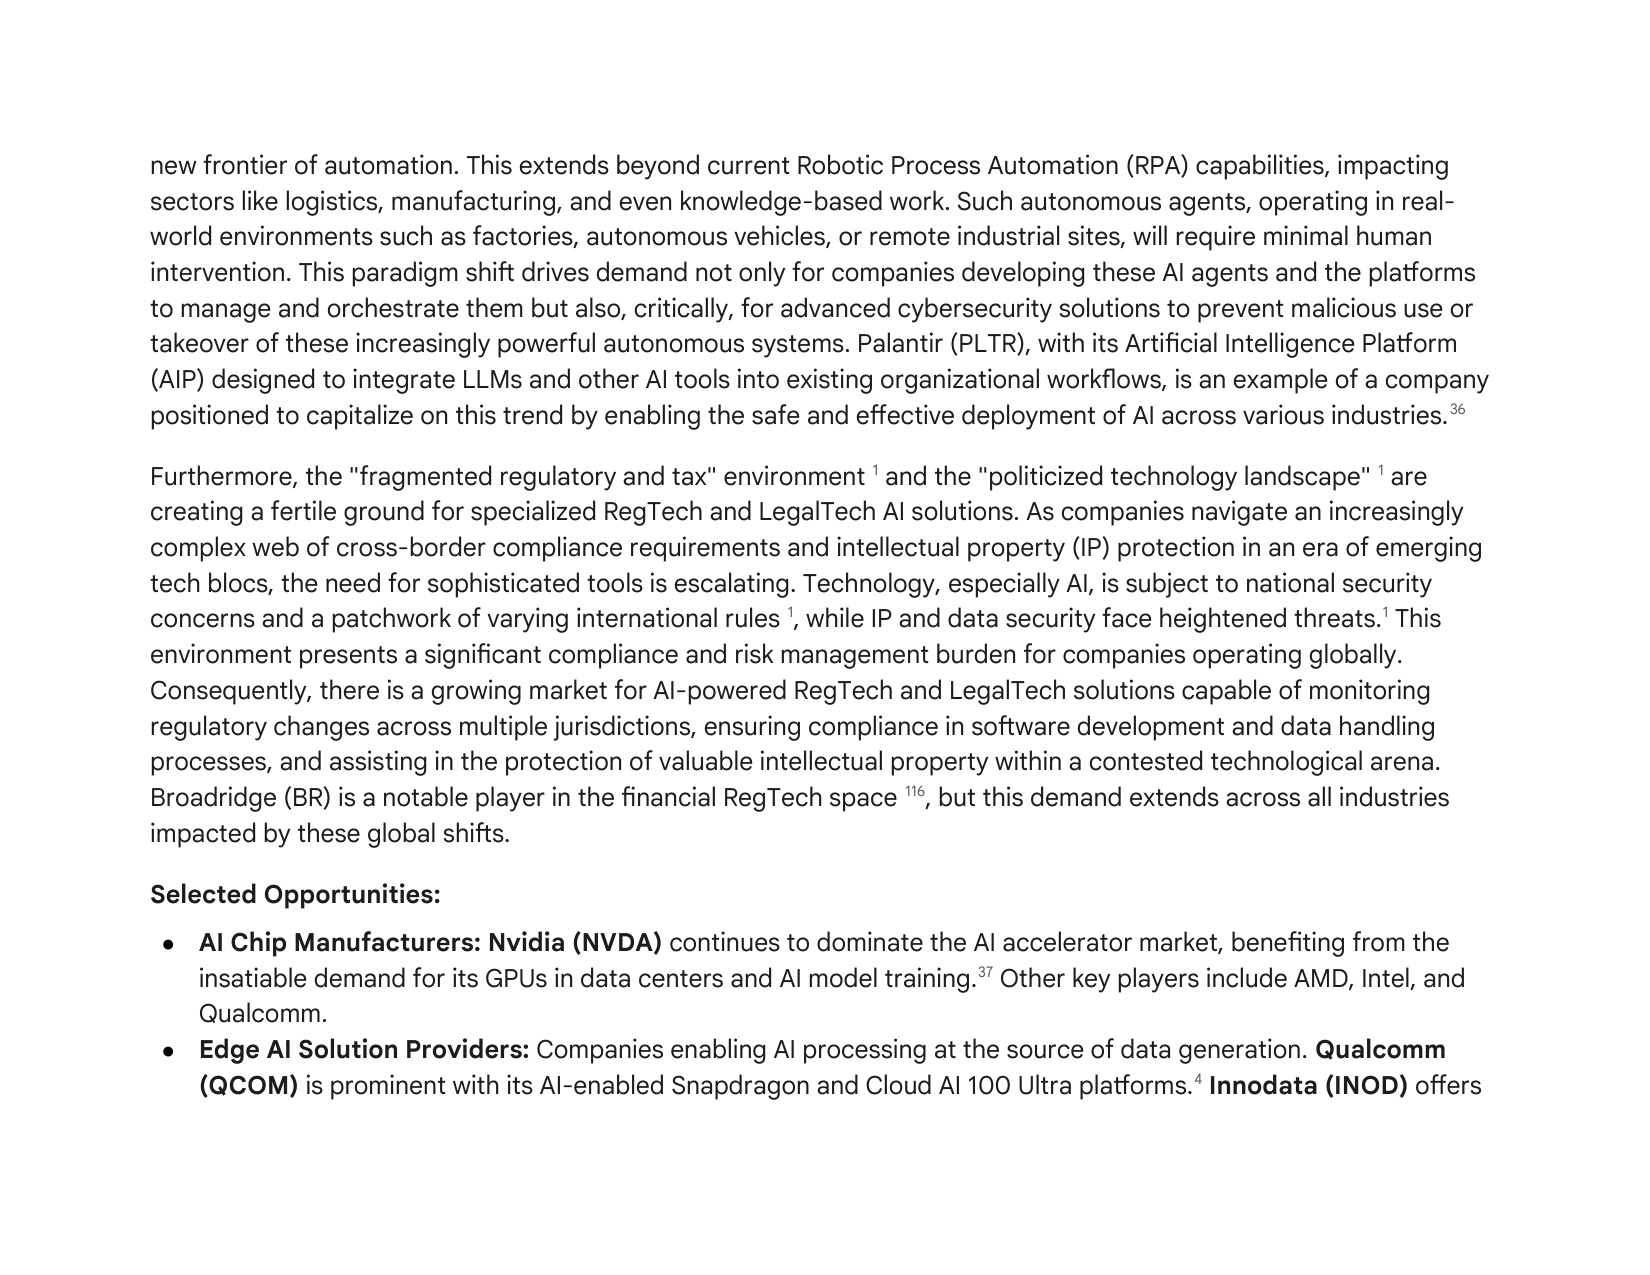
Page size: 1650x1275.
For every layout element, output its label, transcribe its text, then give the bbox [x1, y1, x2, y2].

text Selected Opportunities: [150, 879, 1500, 910]
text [150, 150, 1500, 431]
list AI Chip Manufacturers: Nvidia (NVDA) continues to dominate the AI accelerator market, benefiting from the insatiable demand for its GPUs in data centers and AI model training.37 Other key players include AMD, Intel, and Qualcomm. [161, 927, 1500, 1030]
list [161, 1034, 1500, 1101]
text Furthermore, the "fragmented regulatory and tax" environment 1 and the "politicized technology landscape" 1 are creating a fertile ground for specialized RegTech and LegalTech AI solutions. As companies navigate an increasingly complex web of cross-border compliance requirements and intellectual property (IP) protection in an era of emerging tech blocs, the need for sophisticated tools is escalating. Technology, especially AI, is subject to national security concerns and a patchwork of varying international rules 1, while IP and data security face heightened threats.1 This environment presents a significant compliance and risk management burden for companies operating globally. Consequently, there is a growing market for AI-powered RegTech and LegalTech solutions capable of monitoring regulatory changes across multiple jurisdictions, ensuring compliance in software development and data handling processes, and assisting in the protection of valuable intellectual property within a contested technological arena. Broadridge (BR) is a notable player in the financial RegTech space 116, but this demand extends across all industries impacted by these global shifts. [150, 461, 1500, 849]
